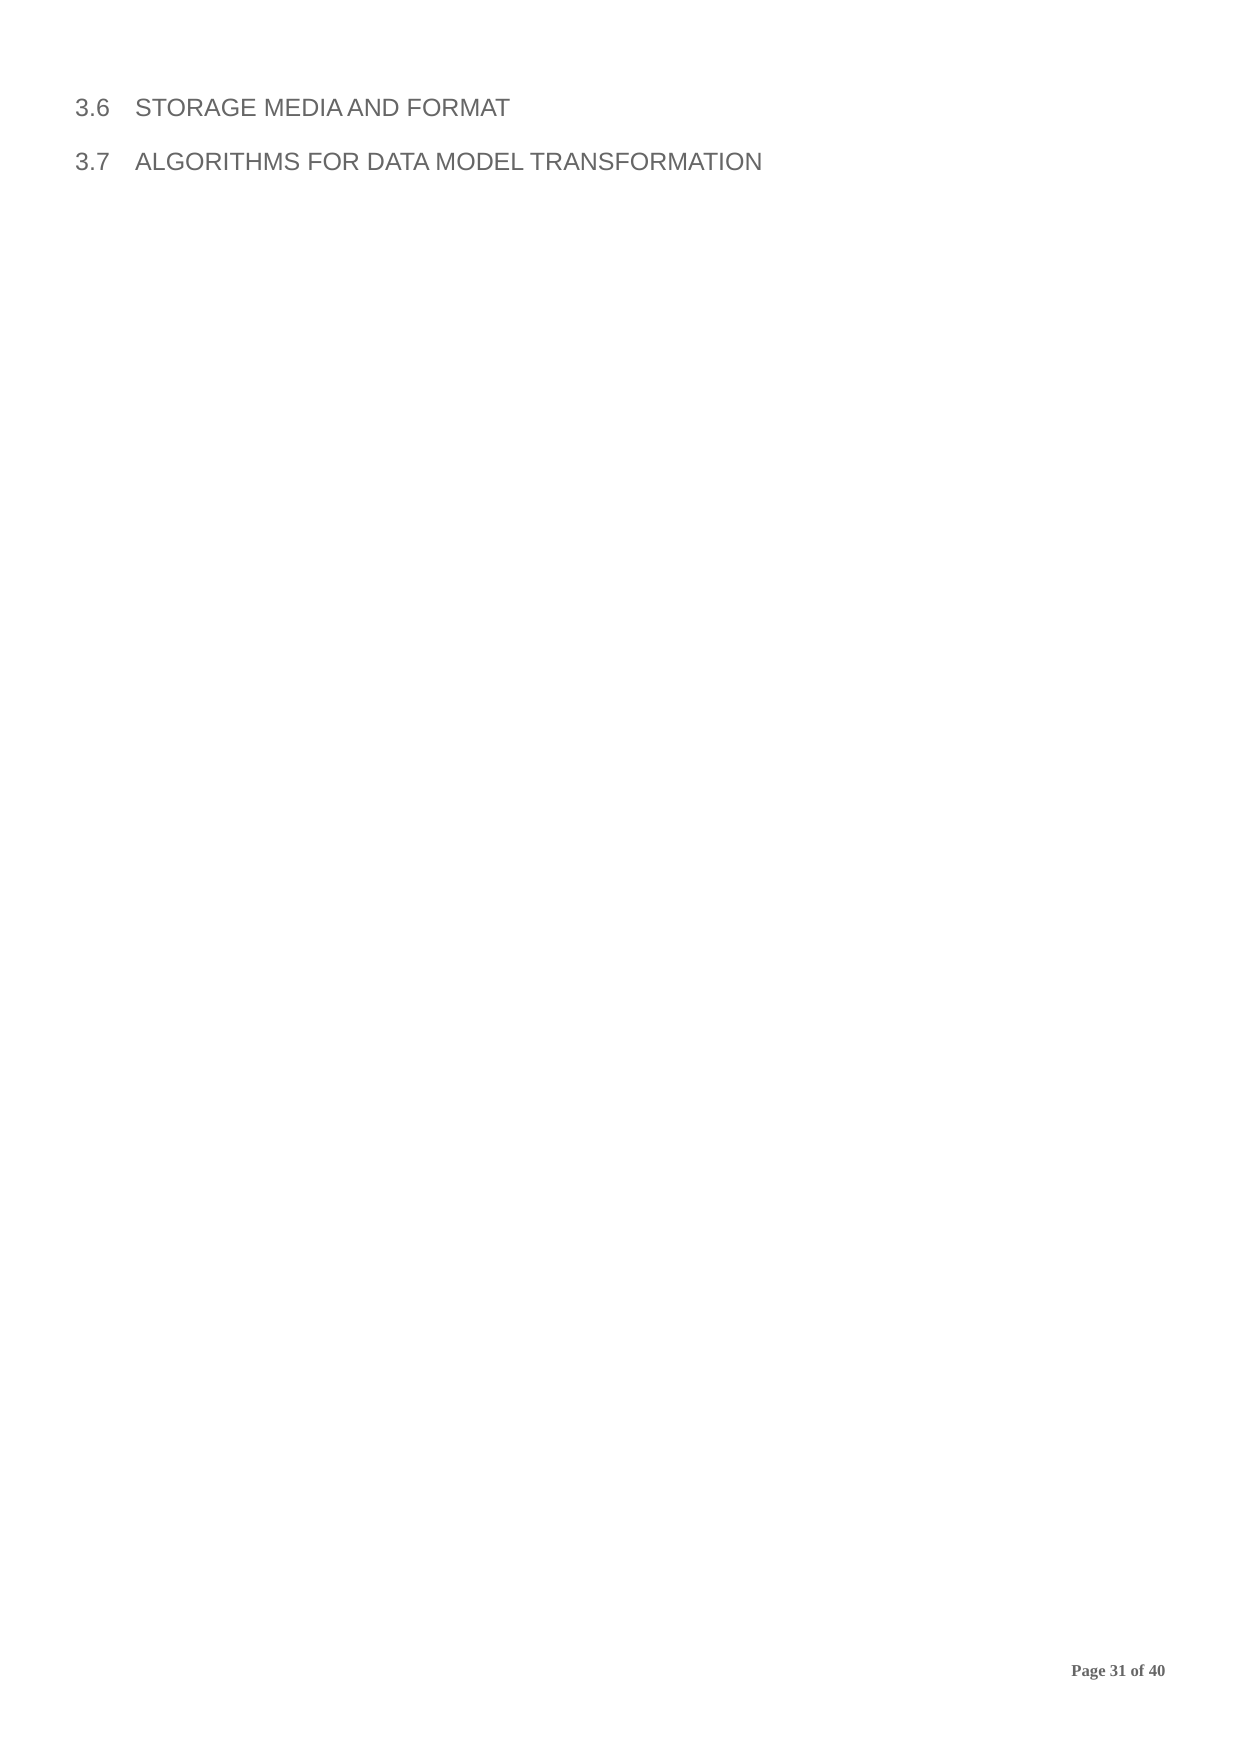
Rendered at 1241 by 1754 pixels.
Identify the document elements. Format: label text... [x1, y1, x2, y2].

subtitle algorithms for data model transformation [75, 147, 1165, 176]
subtitle storage media and format [75, 93, 1165, 122]
